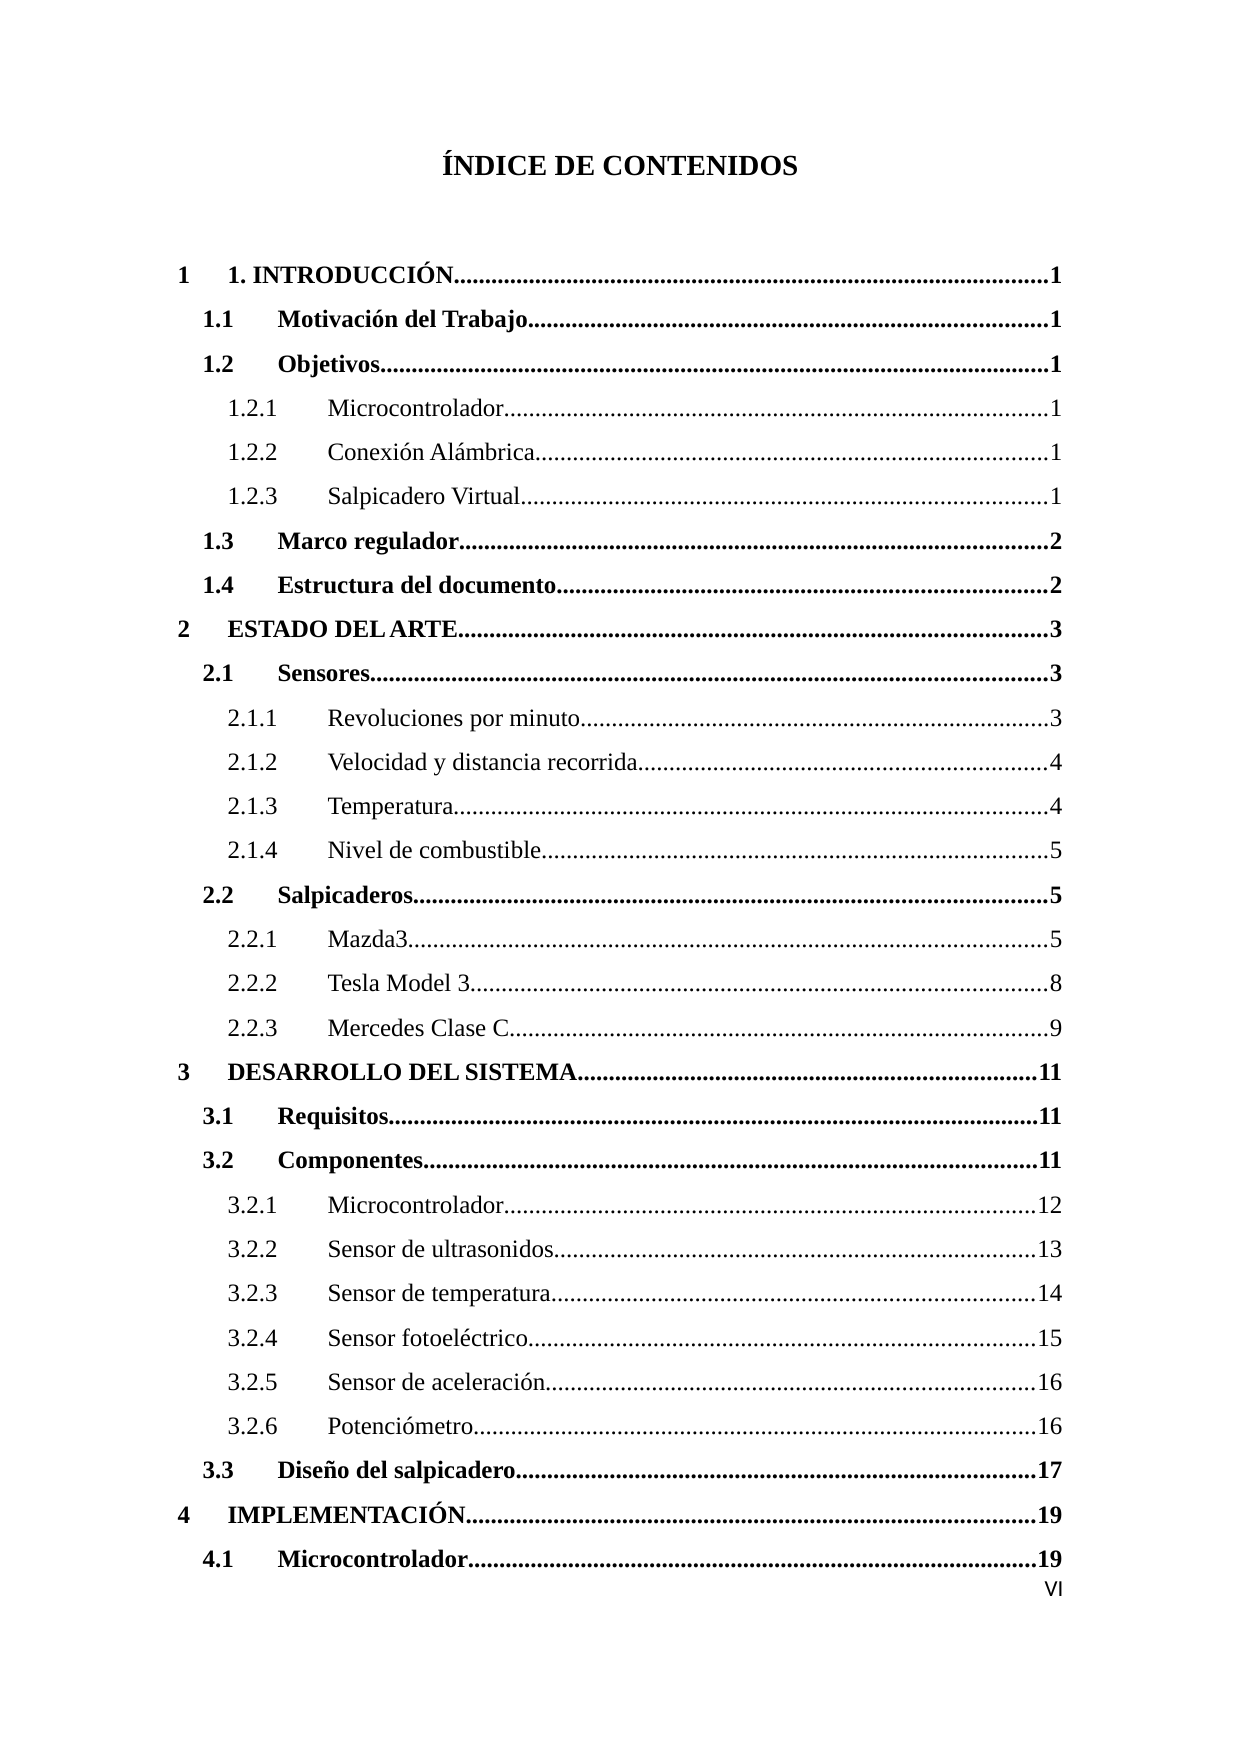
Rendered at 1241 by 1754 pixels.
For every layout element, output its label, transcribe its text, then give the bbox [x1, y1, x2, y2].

text ÍNDICE DE CONTENIDOS [177, 148, 1063, 181]
